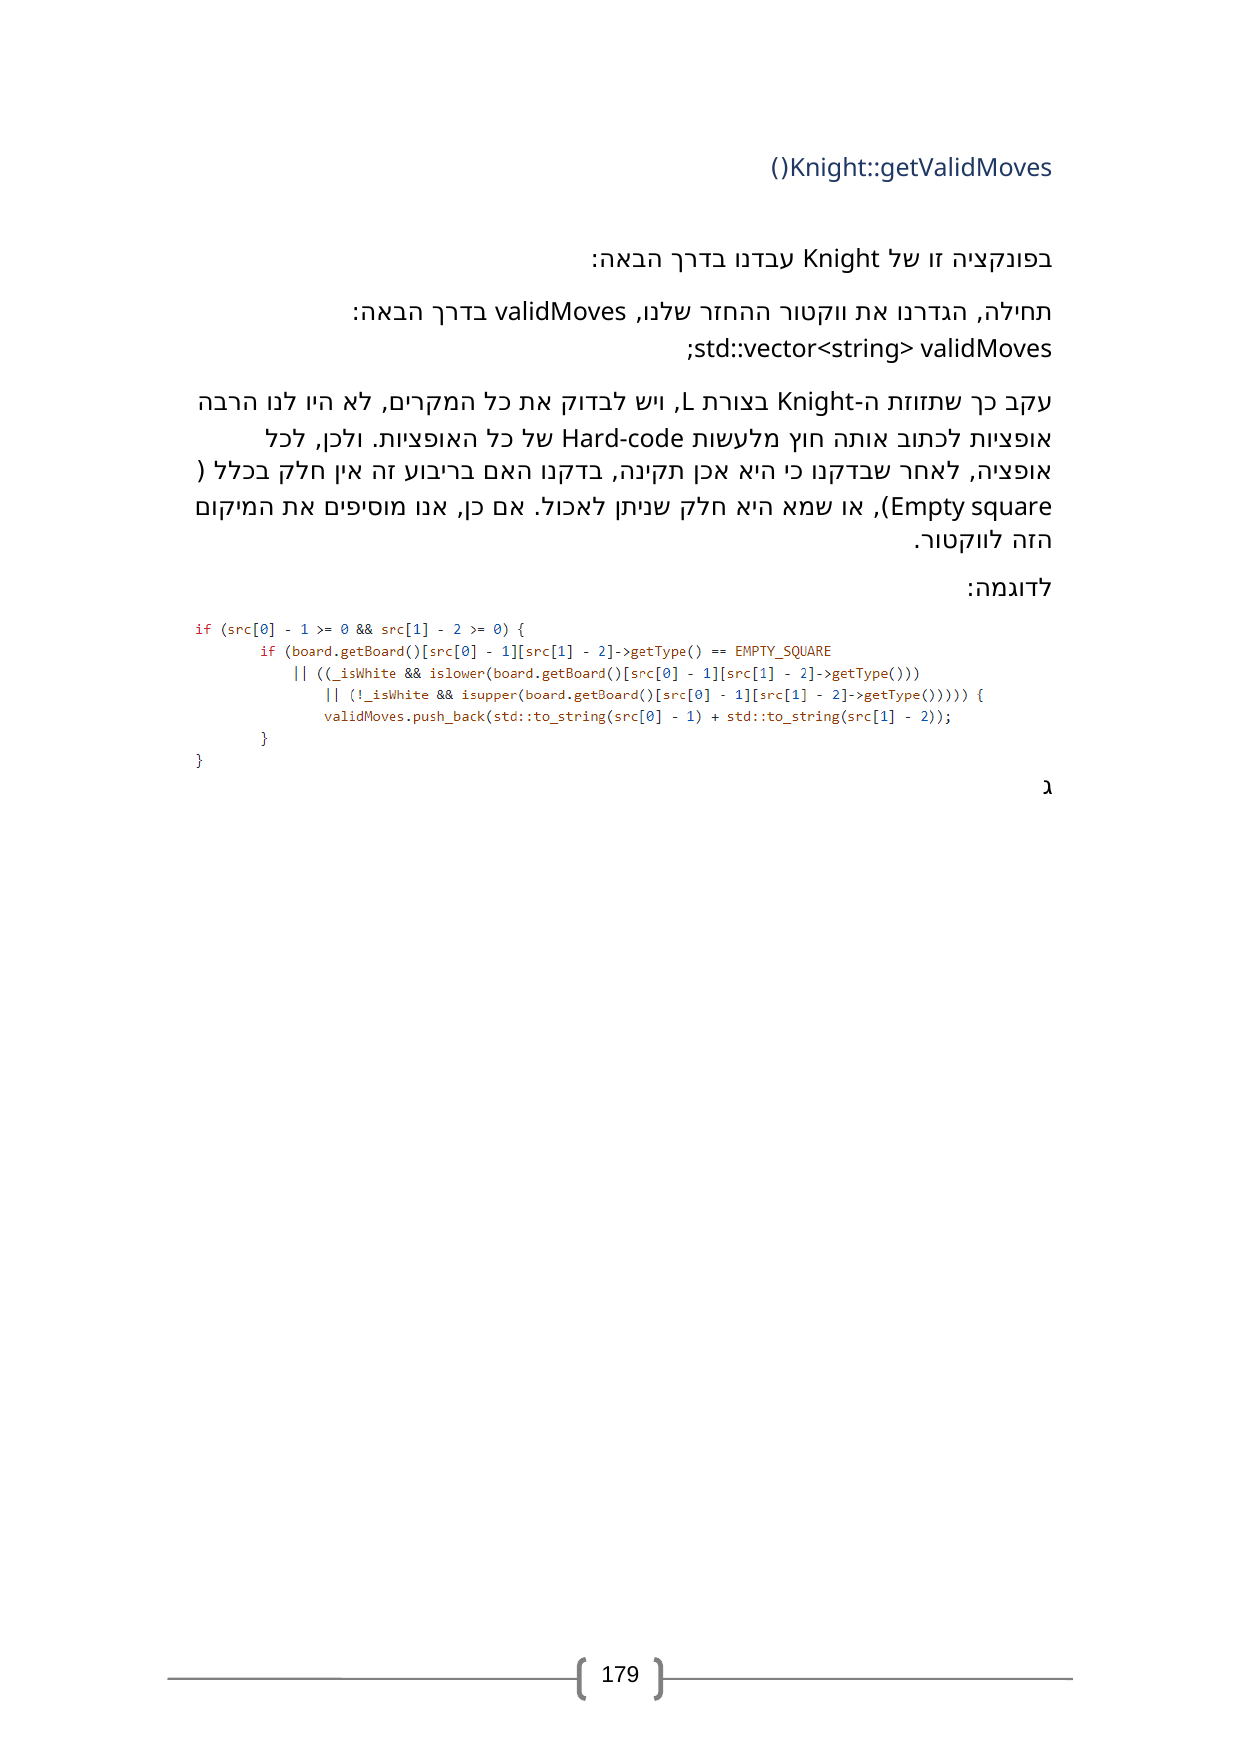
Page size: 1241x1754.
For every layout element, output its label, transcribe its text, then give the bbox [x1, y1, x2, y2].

text עקב כך שתזוזת ה-Knight בצורת L, ויש לבדוק את כל המקרים, לא היו לנו הרבה אופציות לכתוב אותה חוץ מלעשות Hard-code של כל האופציות. ולכן, לכל אופציה, לאחר שבדקנו כי היא אכן תקינה, בדקנו האם בריבוע זה אין חלק בכלל (Empty square), או שמא היא חלק שניתן לאכול. אם כן, אנו מוסיפים את המיקום הזה לווקטור. [187, 384, 1053, 554]
text לדוגמה: [187, 573, 1053, 602]
text תחילה, הגדרנו את ווקטור ההחזר שלנו, validMoves בדרך הבאה: std::vector<string> validMoves; [187, 294, 1053, 364]
text בפונקציה זו של Knight עבדנו בדרך הבאה: [187, 240, 1053, 274]
text ג [187, 770, 1053, 801]
text Knight::getValidMoves() [187, 150, 1053, 184]
picture [187, 621, 1053, 770]
